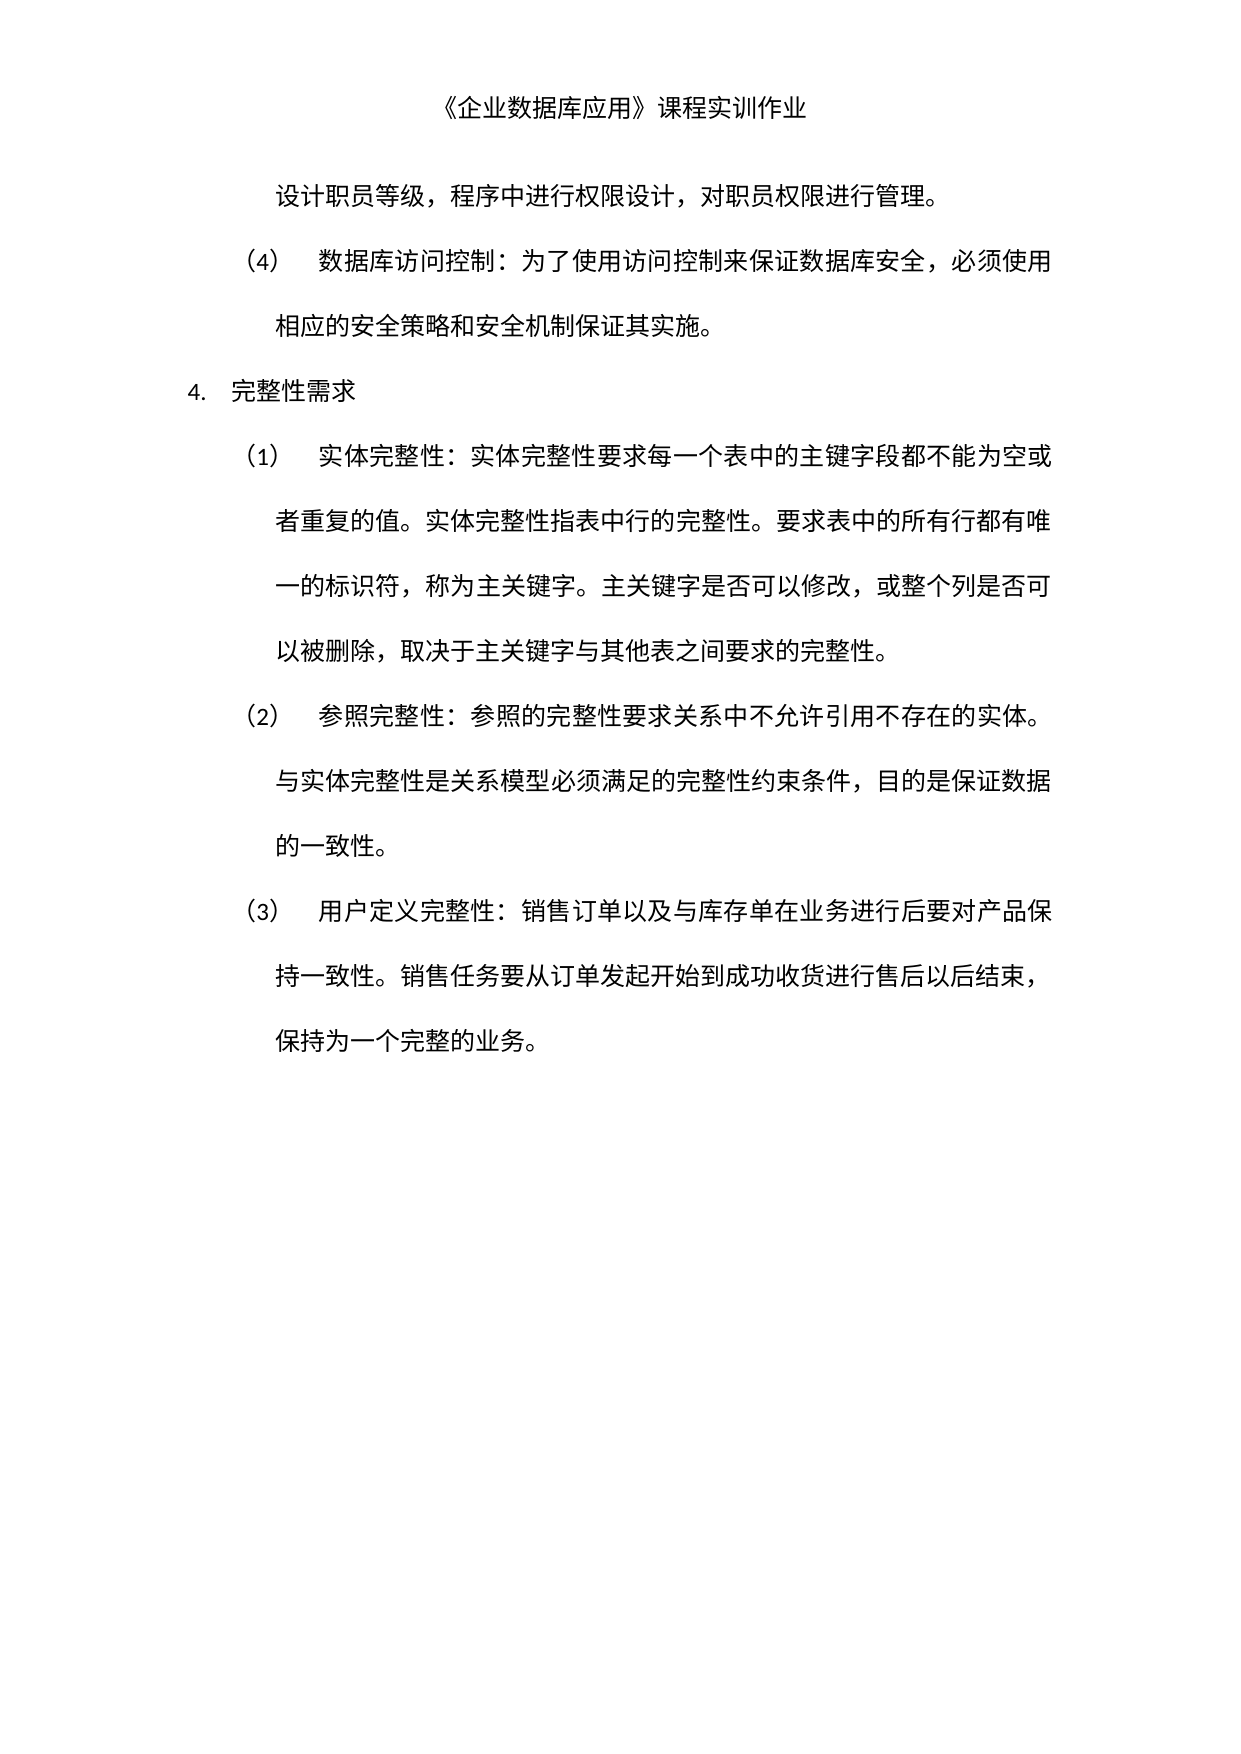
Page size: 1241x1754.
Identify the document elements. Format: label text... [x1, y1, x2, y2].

list 参照完整性：参照的完整性要求关系中不允许引用不存在的实体。与实体完整性是关系模型必须满足的完整性约束条件，目的是保证数据的一致性。 [231, 682, 1053, 877]
list 用户定义完整性：销售订单以及与库存单在业务进行后要对产品保持一致性。销售任务要从订单发起开始到成功收货进行售后以后结束，保持为一个完整的业务。 [231, 877, 1053, 1072]
list 完整性需求 [187, 357, 1053, 422]
list 实体完整性：实体完整性要求每一个表中的主键字段都不能为空或者重复的值。实体完整性指表中行的完整性。要求表中的所有行都有唯一的标识符，称为主关键字。主关键字是否可以修改，或整个列是否可以被删除，取决于主关键字与其他表之间要求的完整性。 [231, 422, 1053, 682]
list 数据库访问控制：为了使用访问控制来保证数据库安全，必须使用相应的安全策略和安全机制保证其实施。 [231, 227, 1053, 357]
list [231, 162, 1053, 227]
